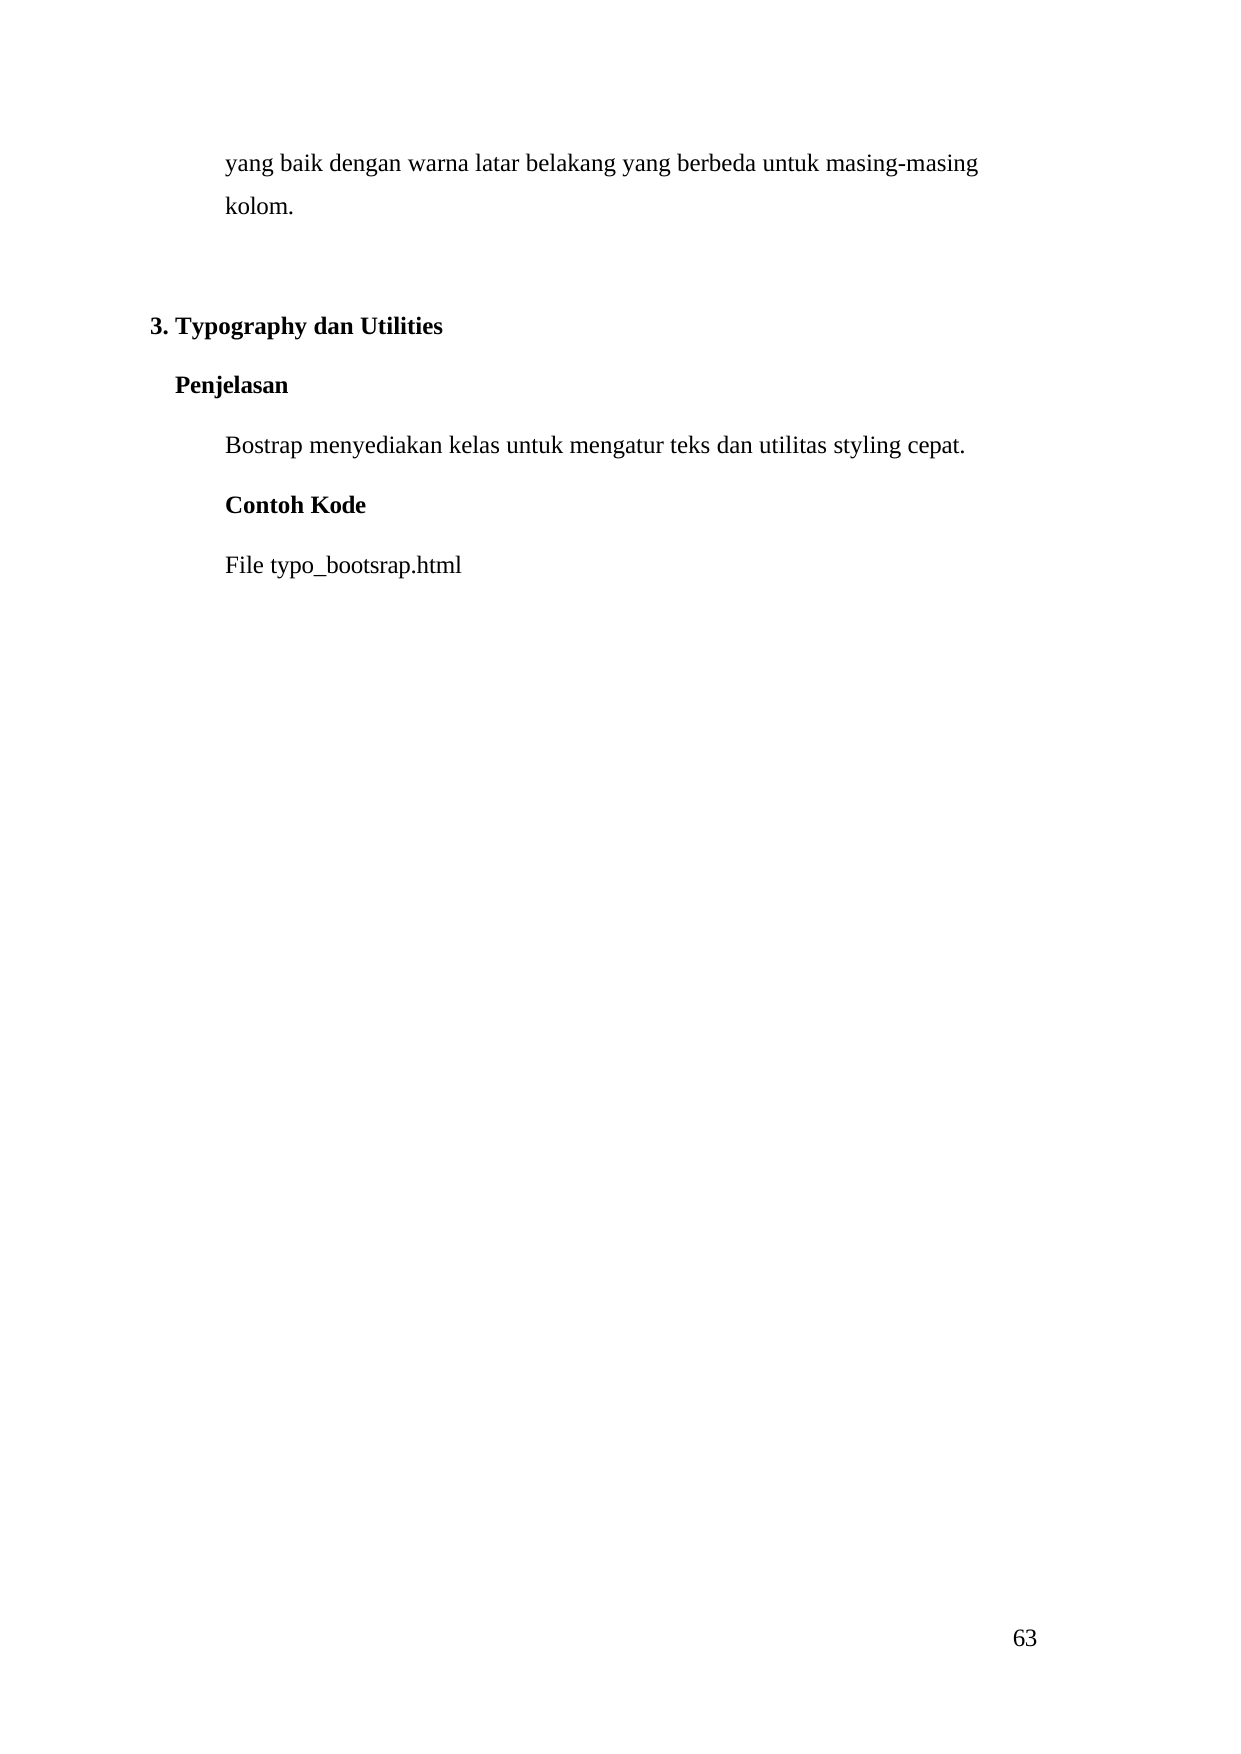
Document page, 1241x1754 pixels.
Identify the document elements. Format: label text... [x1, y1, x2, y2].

text yang baik dengan warna latar belakang yang berbeda untuk masing-masing kolom. [225, 148, 1038, 220]
text Bostrap menyediakan kelas untuk mengatur teks dan utilitas styling cepat. [225, 430, 1137, 459]
text File typo_bootsrap.html [225, 550, 1137, 579]
subtitle Typography dan Utilities Penjelasan [150, 311, 443, 399]
subtitle Contoh Kode [225, 490, 1137, 519]
